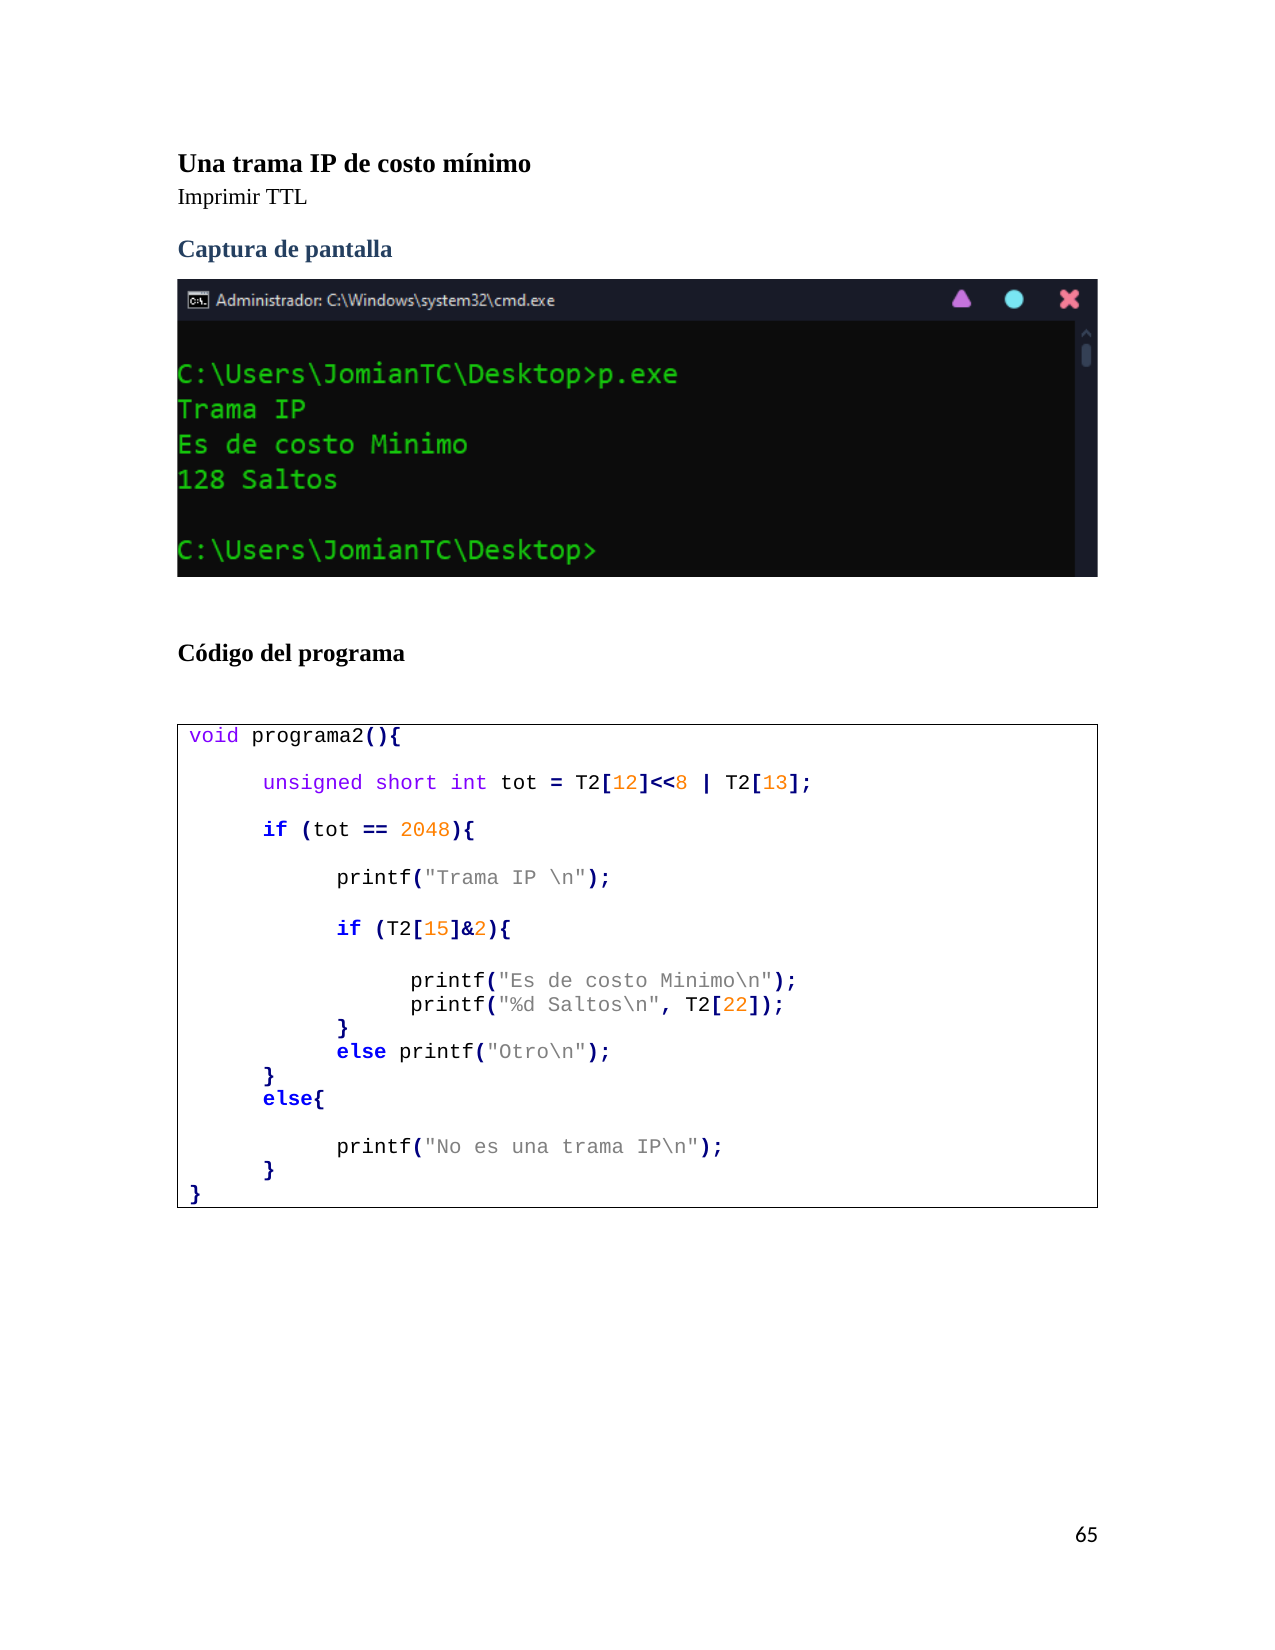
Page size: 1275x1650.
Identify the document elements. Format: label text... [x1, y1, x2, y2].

picture [177, 279, 1098, 577]
subtitle Una trama IP de costo mínimo [177, 148, 1098, 179]
table_header void programa2(){ unsigned short int tot = T2[12]<<8 | T2[13]; if (tot == 2048){ printf("Trama IP \n"); if (T2[15]&2){ printf("Es de costo Minimo\n"); printf("%d Saltos\n", T2[22]); } else printf("Otro\n"); } else{ printf("No es una trama IP\n"); } } [178, 725, 1097, 1207]
subtitle Captura de pantalla [177, 234, 1098, 263]
subtitle Código del programa [177, 638, 1098, 667]
text Imprimir TTL [177, 183, 1098, 210]
